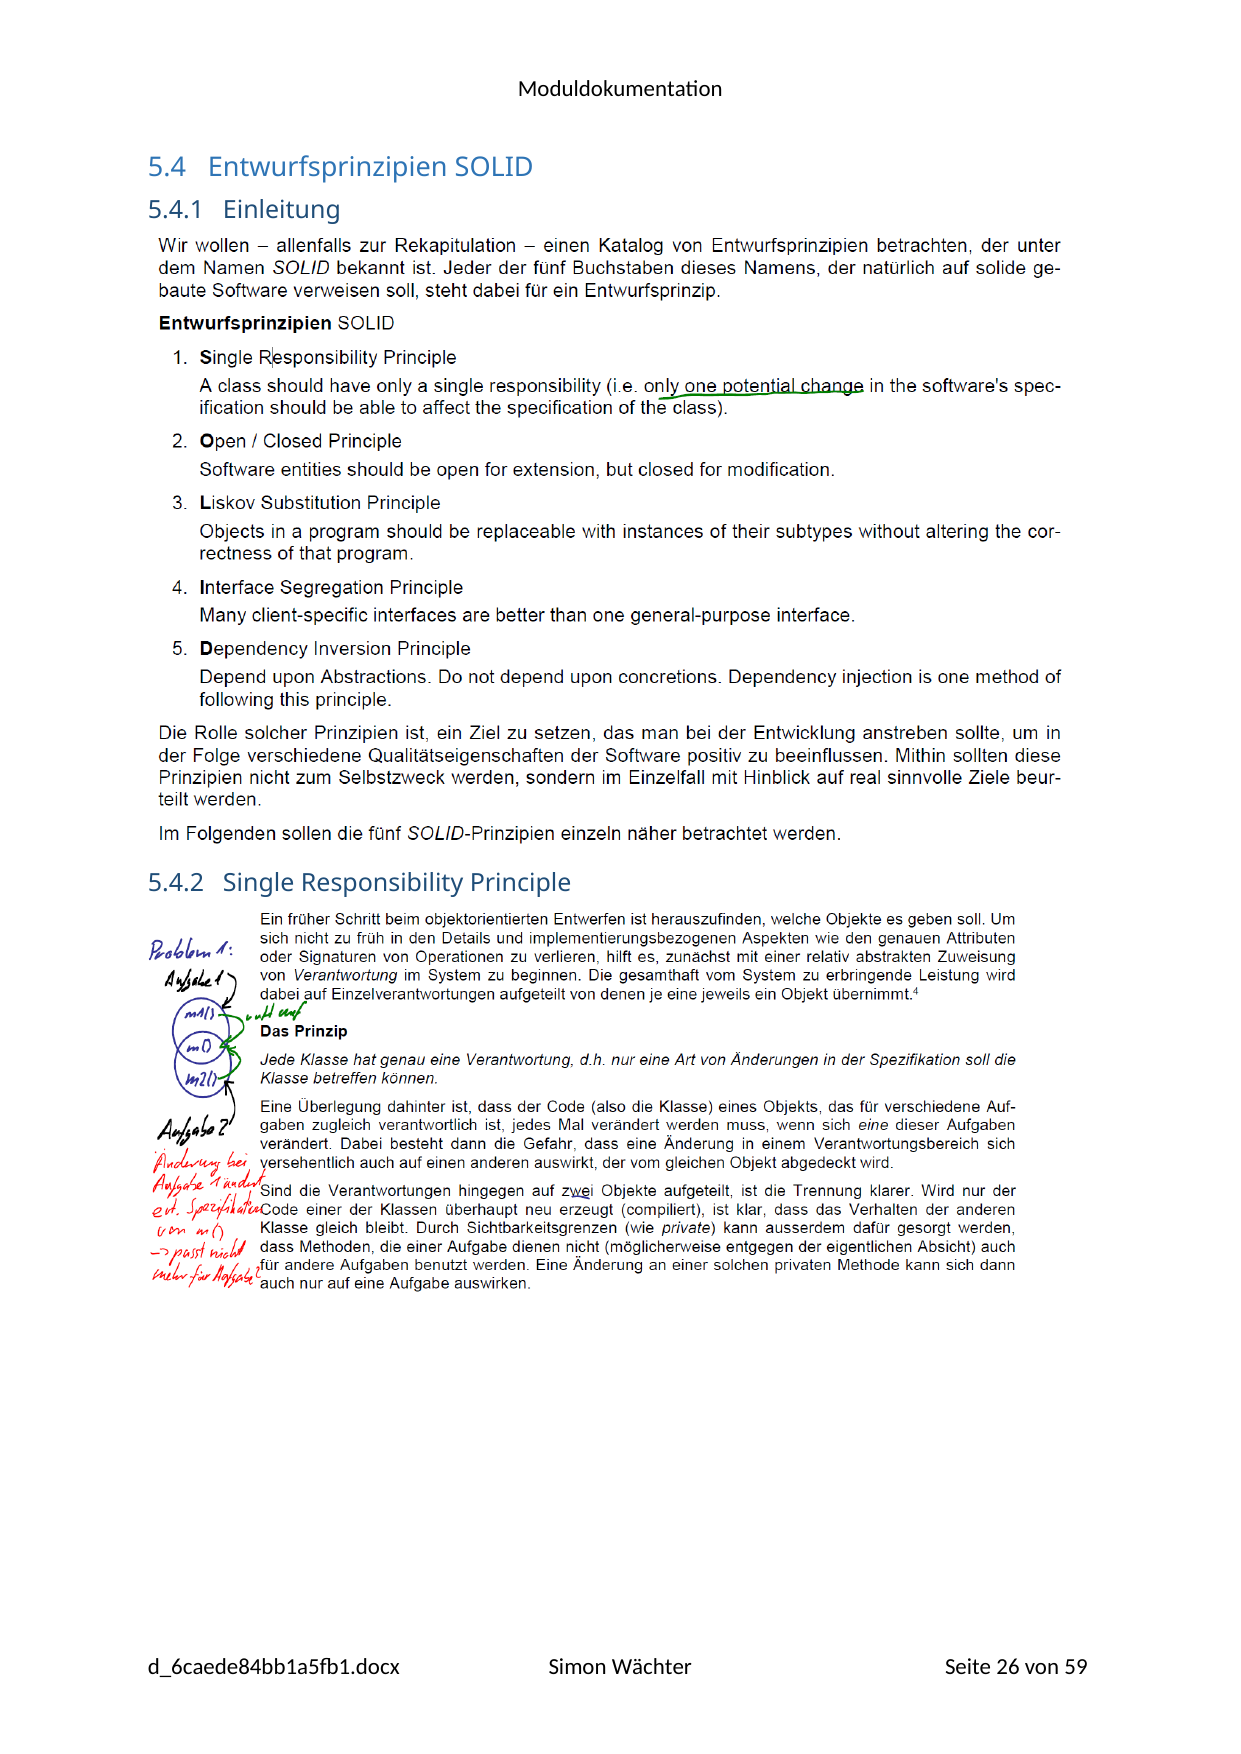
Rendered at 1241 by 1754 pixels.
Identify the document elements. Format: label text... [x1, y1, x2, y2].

picture [147, 228, 1093, 846]
subtitle Einleitung [148, 192, 1093, 226]
subtitle Single Responsibility Principle [148, 864, 1093, 898]
subtitle Entwurfsprinzipien SOLID [148, 148, 1093, 184]
picture [147, 901, 1093, 1298]
